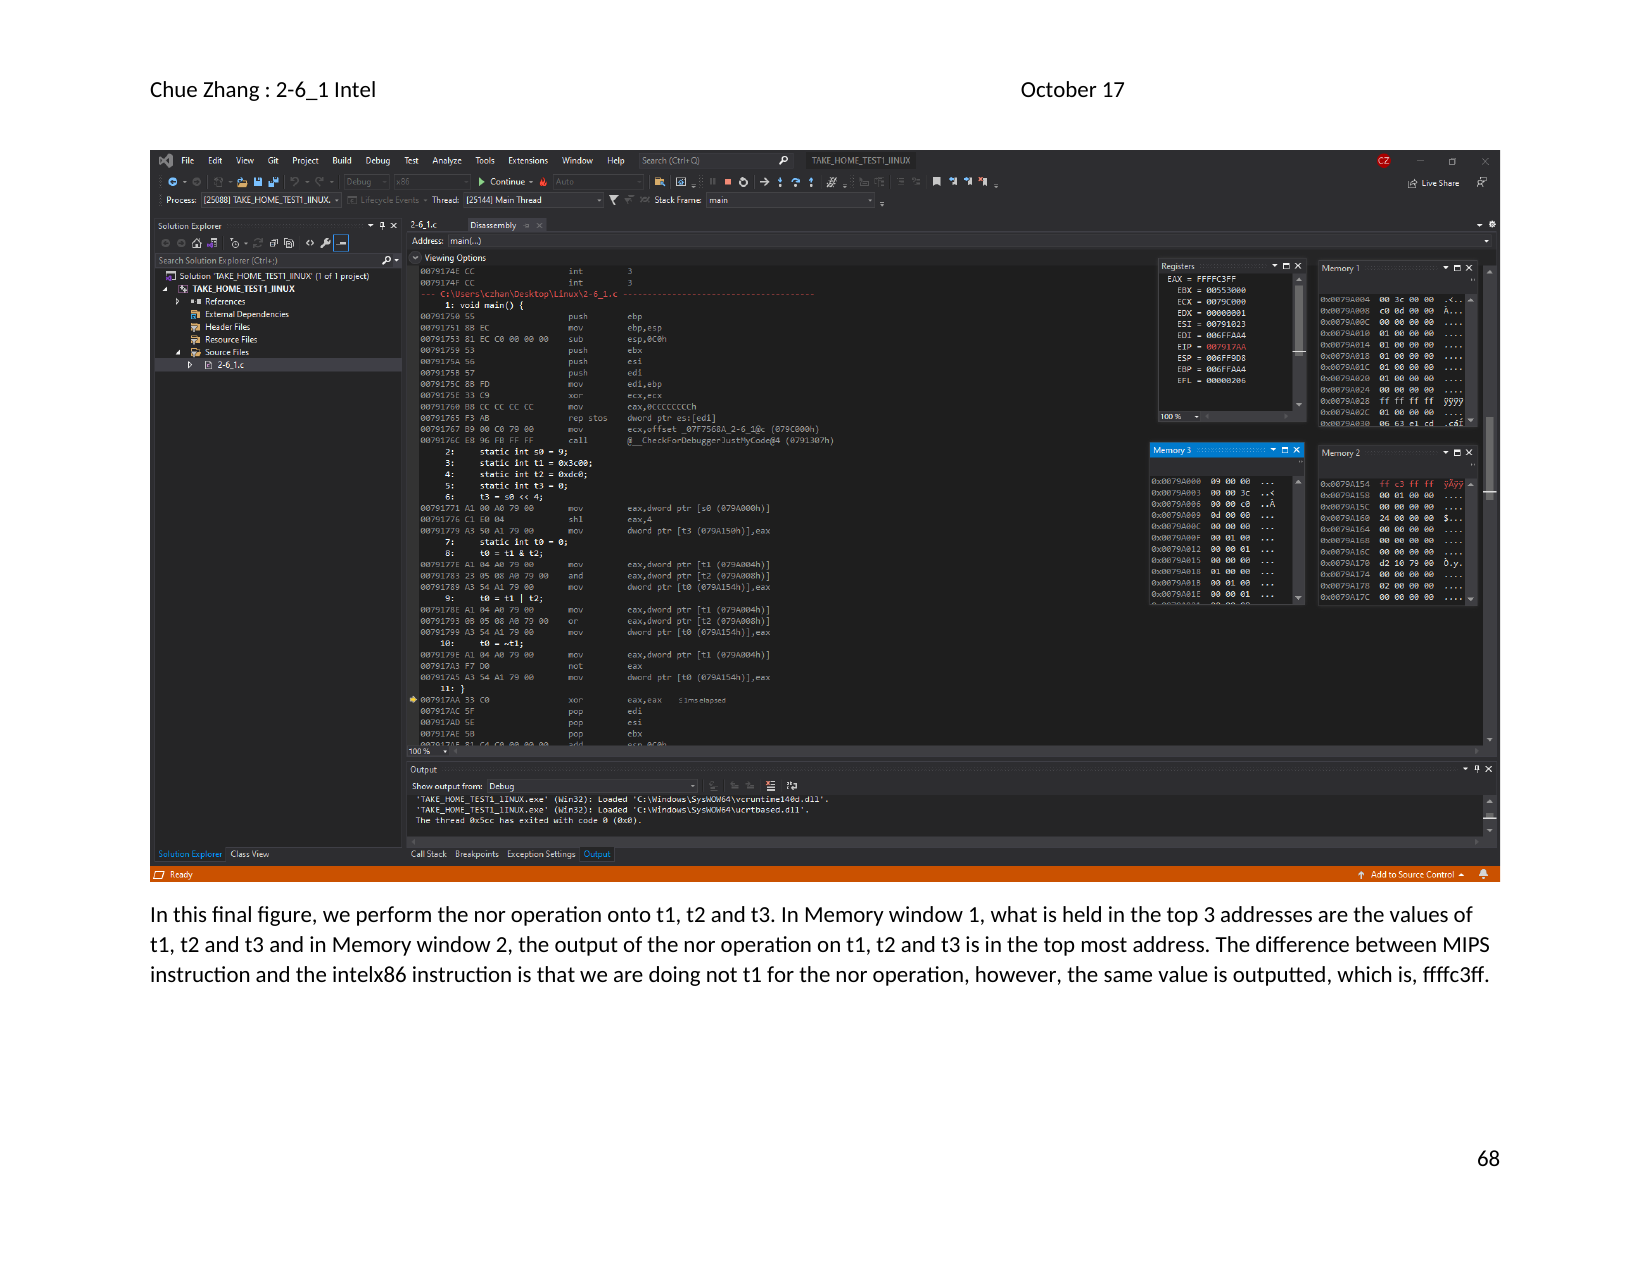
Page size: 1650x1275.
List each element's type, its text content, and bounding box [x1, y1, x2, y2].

picture [150, 150, 1500, 882]
text In this final figure, we perform the nor operation onto t1, t2 and t3. In Memory window 1, what is held in the top 3 addresses are the values of t1, t2 and t3 and in Memory window 2, the output of the nor operation on t1, t2 and t3 is in the top most address. The difference between MIPS instruction and the intelx86 instruction is that we are doing not t1 for the nor operation, however, the same value is outputted, which is, ffffc3ff. [150, 900, 1500, 988]
